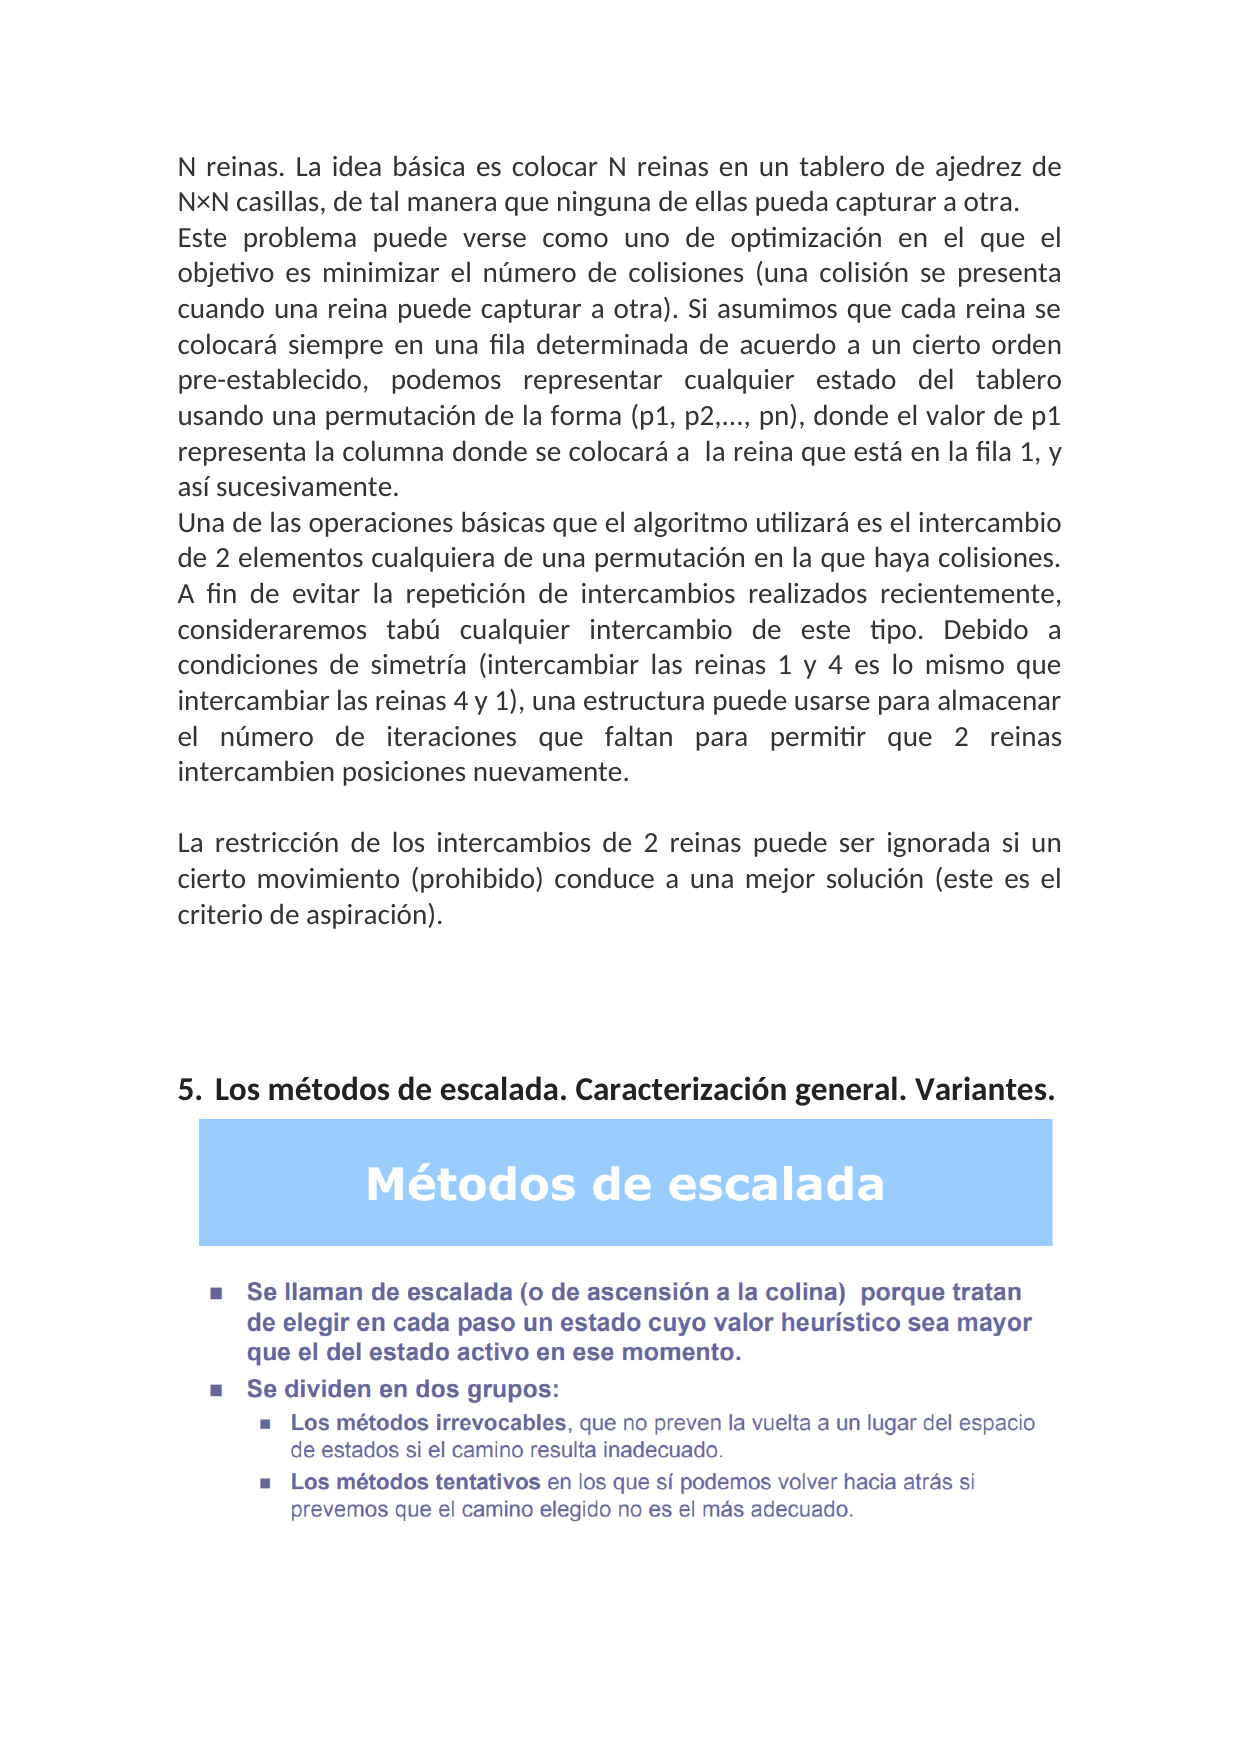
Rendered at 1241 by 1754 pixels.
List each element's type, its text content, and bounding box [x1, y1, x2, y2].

list Los métodos de escalada. Caracterización general. Variantes. [177, 1068, 1063, 1109]
picture [177, 1109, 1070, 1556]
text Una de las operaciones básicas que el algoritmo utilizará es el intercambio de 2 elementos cualquiera de una permutación en la que haya colisiones. A fin de evitar la repetición de intercambios realizados recientemente, consideraremos tabú cualquier intercambio de este tipo. Debido a condiciones de simetría (intercambiar las reinas 1 y 4 es lo mismo que intercambiar las reinas 4 y 1), una estructura puede usarse para almacenar el número de iteraciones que faltan para permitir que 2 reinas intercambien posiciones nuevamente. [177, 504, 1063, 789]
text La restricción de los intercambios de 2 reinas puede ser ignorada si un cierto movimiento (prohibido) conduce a una mejor solución (este es el criterio de aspiración). [177, 824, 1063, 931]
text Este problema puede verse como uno de optimización en el que el objetivo es minimizar el número de colisiones (una colisión se presenta cuando una reina puede capturar a otra). Si asumimos que cada reina se colocará siempre en una fila determinada de acuerdo a un cierto orden pre-establecido, podemos representar cualquier estado del tablero usando una permutación de la forma (p1, p2,..., pn), donde el valor de p1 representa la columna donde se colocará a la reina que está en la fila 1, y así sucesivamente. [177, 219, 1063, 504]
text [177, 148, 1063, 219]
